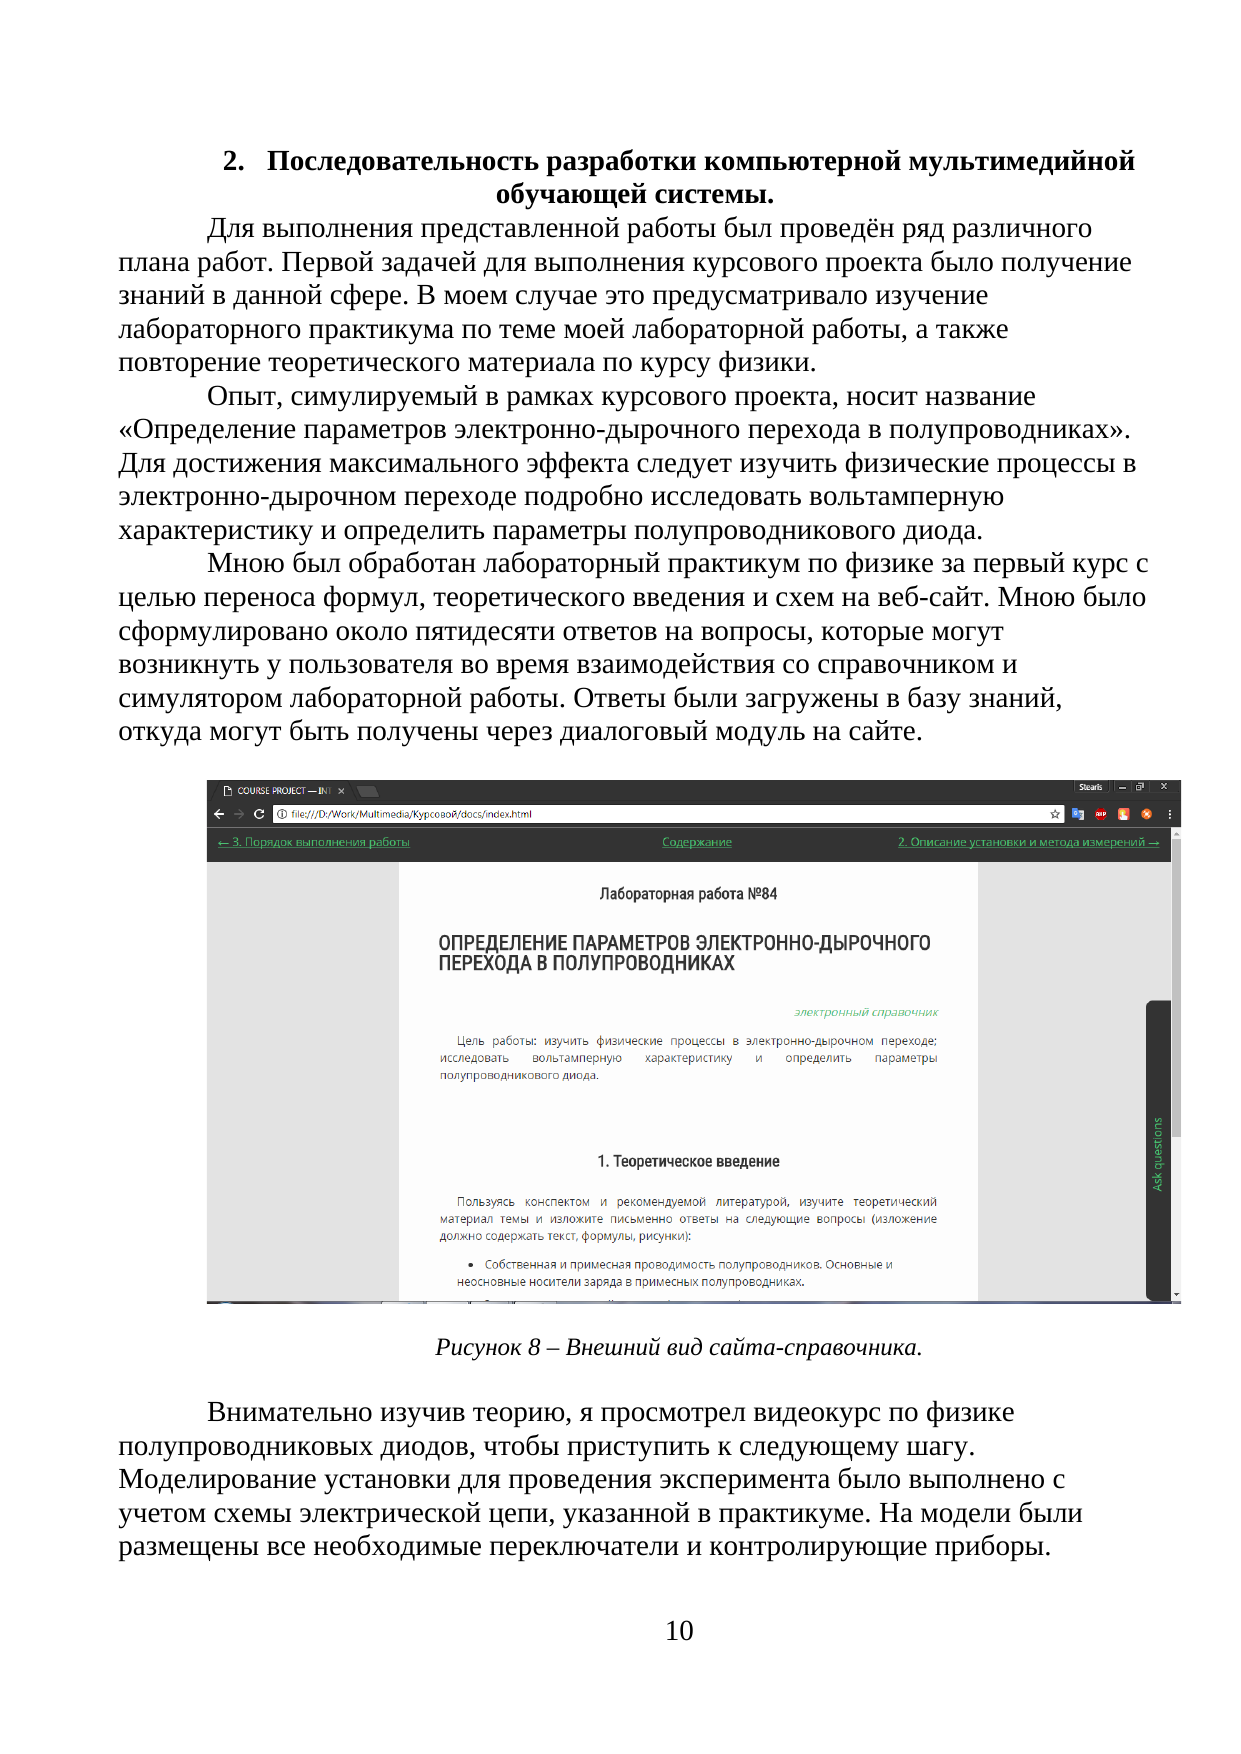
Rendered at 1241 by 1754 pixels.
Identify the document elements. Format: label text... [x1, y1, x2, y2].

text Опыт, симулируемый в рамках курсового проекта, носит название «Определение параметров электронно-дырочного перехода в полупроводниках». Для достижения максимального эффекта следует изучить физические процессы в электронно-дырочном переходе подробно исследовать вольтамперную характеристику и определить параметры полупроводникового диода. [118, 378, 1152, 546]
text Для выполнения представленной работы был проведён ряд различного плана работ. Первой задачей для выполнения курсового проекта было получение знаний в данной сфере. В моем случае это предусматривало изучение лабораторного практикума по теме моей лабораторной работы, а также повторение теоретического материала по курсу физики. [118, 210, 1152, 378]
picture [206, 780, 1182, 1304]
text Мною был обработан лабораторный практикум по физике за первый курс с целью переноса формул, теоретического введения и схем на веб-сайт. Мною было сформулировано около пятидесяти ответов на вопросы, которые могут возникнуть у пользователя во время взаимодействия со справочником и симулятором лабораторной работы. Ответы были загружены в базу знаний, откуда могут быть получены через диалоговый модуль на сайте. [118, 546, 1152, 747]
text Внимательно изучив теорию, я просмотрел видеокурс по физике полупроводниковых диодов, чтобы приступить к следующему шагу. Моделирование установки для проведения эксперимента было выполнено с учетом схемы электрической цепи, указанной в практикуме. На модели были размещены все необходимые переключатели и контролирующие приборы. [118, 1394, 1152, 1562]
text Рисунок 8 – Внешний вид сайта-справочника. [118, 1332, 1152, 1361]
subtitle Последовательность разработки компьютерной мультимедийной обучающей системы. [118, 143, 1152, 210]
